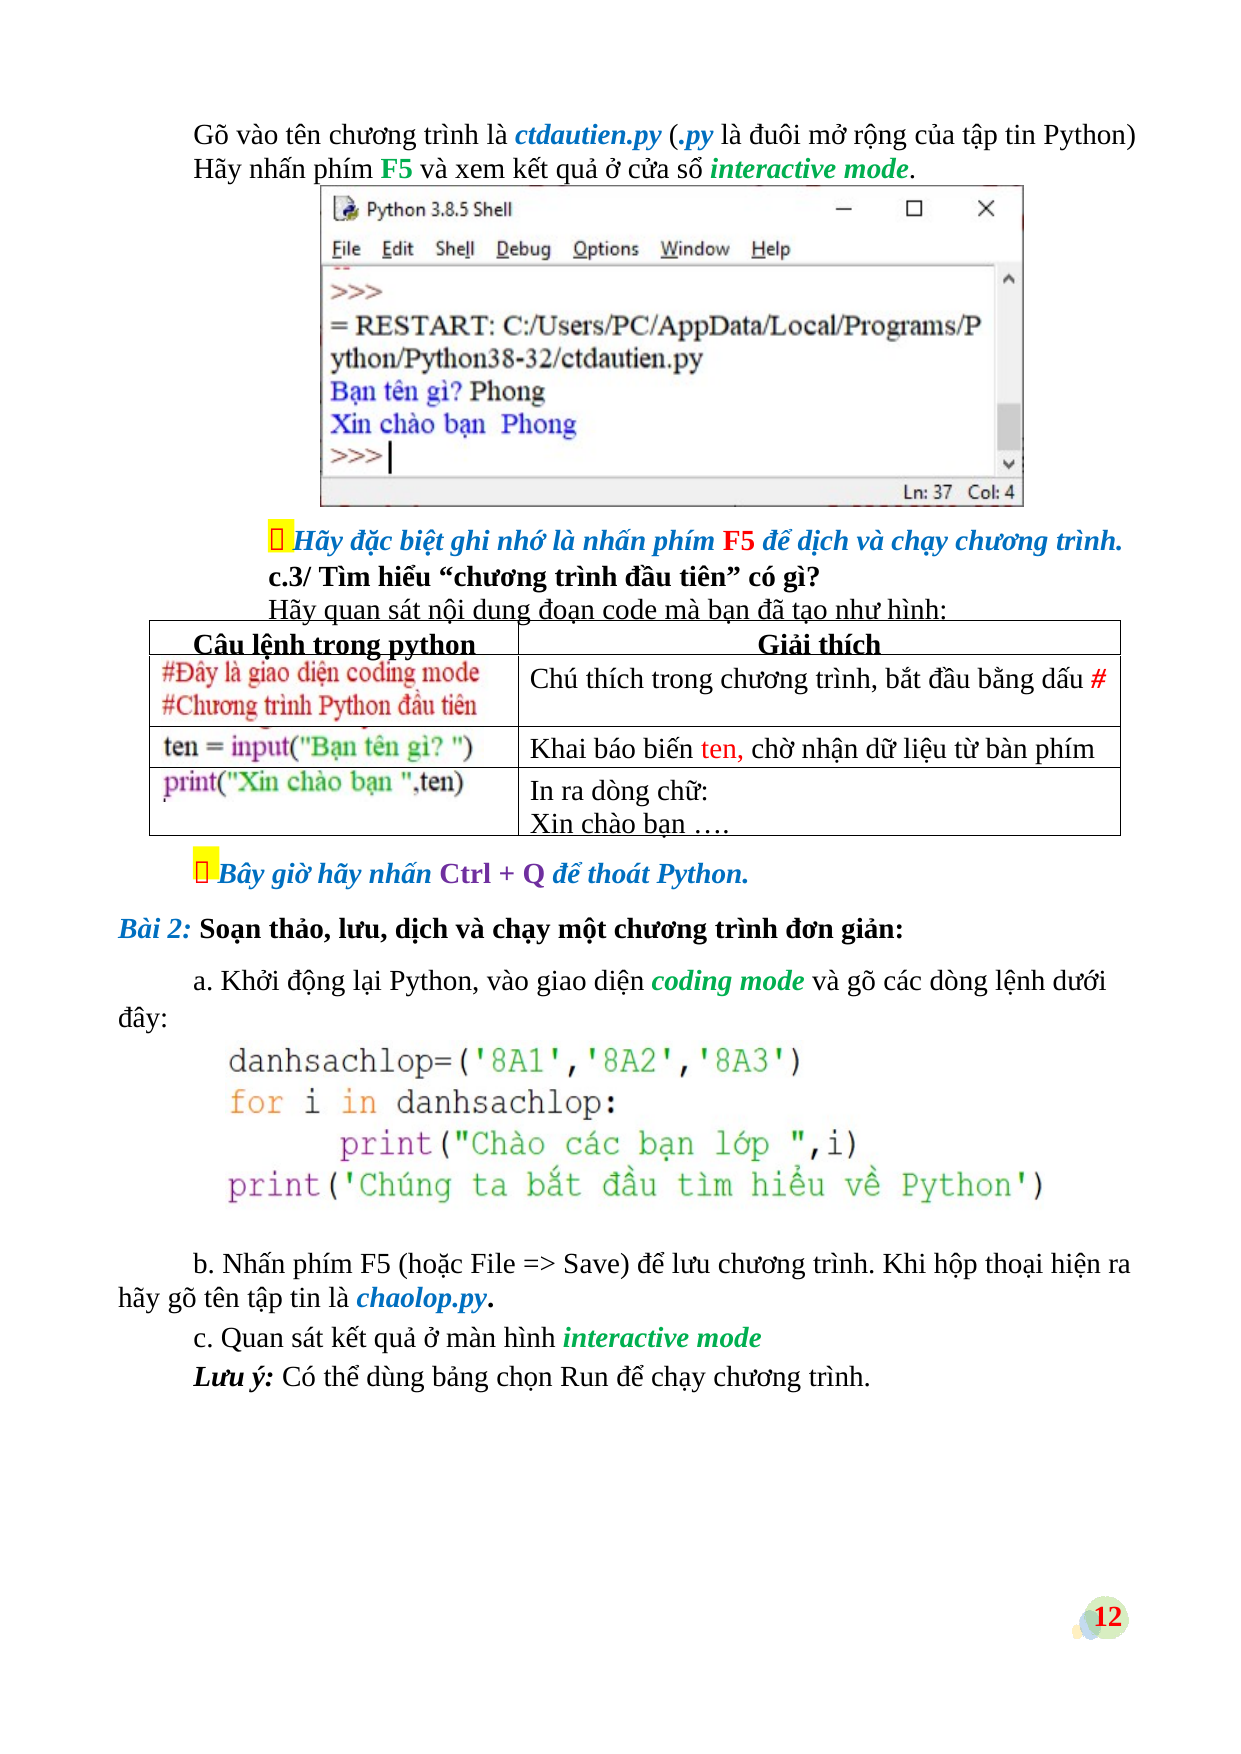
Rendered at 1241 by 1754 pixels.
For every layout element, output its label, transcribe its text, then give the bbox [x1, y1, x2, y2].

text Hãy đặc biệt ghi nhớ là nhấn phím F5 để dịch và chạy chương trình. c.3/ Tìm hiểu “chương trình đầu tiên” có gì? [268, 518, 1138, 592]
text c. Quan sát kết quả ở màn hình interactive mode [193, 1320, 1154, 1353]
text Khai báo biến ten, chờ nhận dữ liệu từ bàn phím [529, 731, 1154, 765]
picture [161, 769, 470, 802]
picture [161, 727, 484, 767]
text 12 [1093, 1599, 1154, 1632]
text Lưu ý: Có thể dùng bảng chọn Run để chạy chương trình. [193, 1359, 1154, 1393]
text Bài 2: Soạn thảo, lưu, dịch và chạy một chương trình đơn giản: [118, 911, 1154, 945]
text Bây giờ hãy nhấn Ctrl + Q để thoát Python. [193, 851, 1154, 892]
text a. Khởi động lại Python, vào giao diện coding mode và gõ các dòng lệnh dưới đây: [118, 963, 1113, 1033]
text Chú thích trong chương trình, bắt đầu bằng dấu # [529, 661, 1154, 695]
picture [1072, 1595, 1130, 1641]
picture [225, 1040, 1045, 1215]
picture [320, 185, 1024, 507]
text Hãy quan sát nội dung đoạn code mà bạn đã tạo như hình: Câu lệnh trong python Giải thích [193, 592, 954, 660]
picture [161, 655, 503, 726]
text In ra dòng chữ: Xin chào bạn …. [529, 773, 737, 840]
text b. Nhấn phím F5 (hoặc File => Save) để lưu chương trình. Khi hộp thoại hiện ra hãy gõ tên tập tin là chaolop.py. [118, 1247, 1138, 1313]
text Gõ vào tên chương trình là ctdautien.py (.py là đuôi mở rộng của tập tin Python) Hãy nhấn phím F5 và xem kết quả ở cửa sổ interactive mode. [193, 117, 1142, 184]
